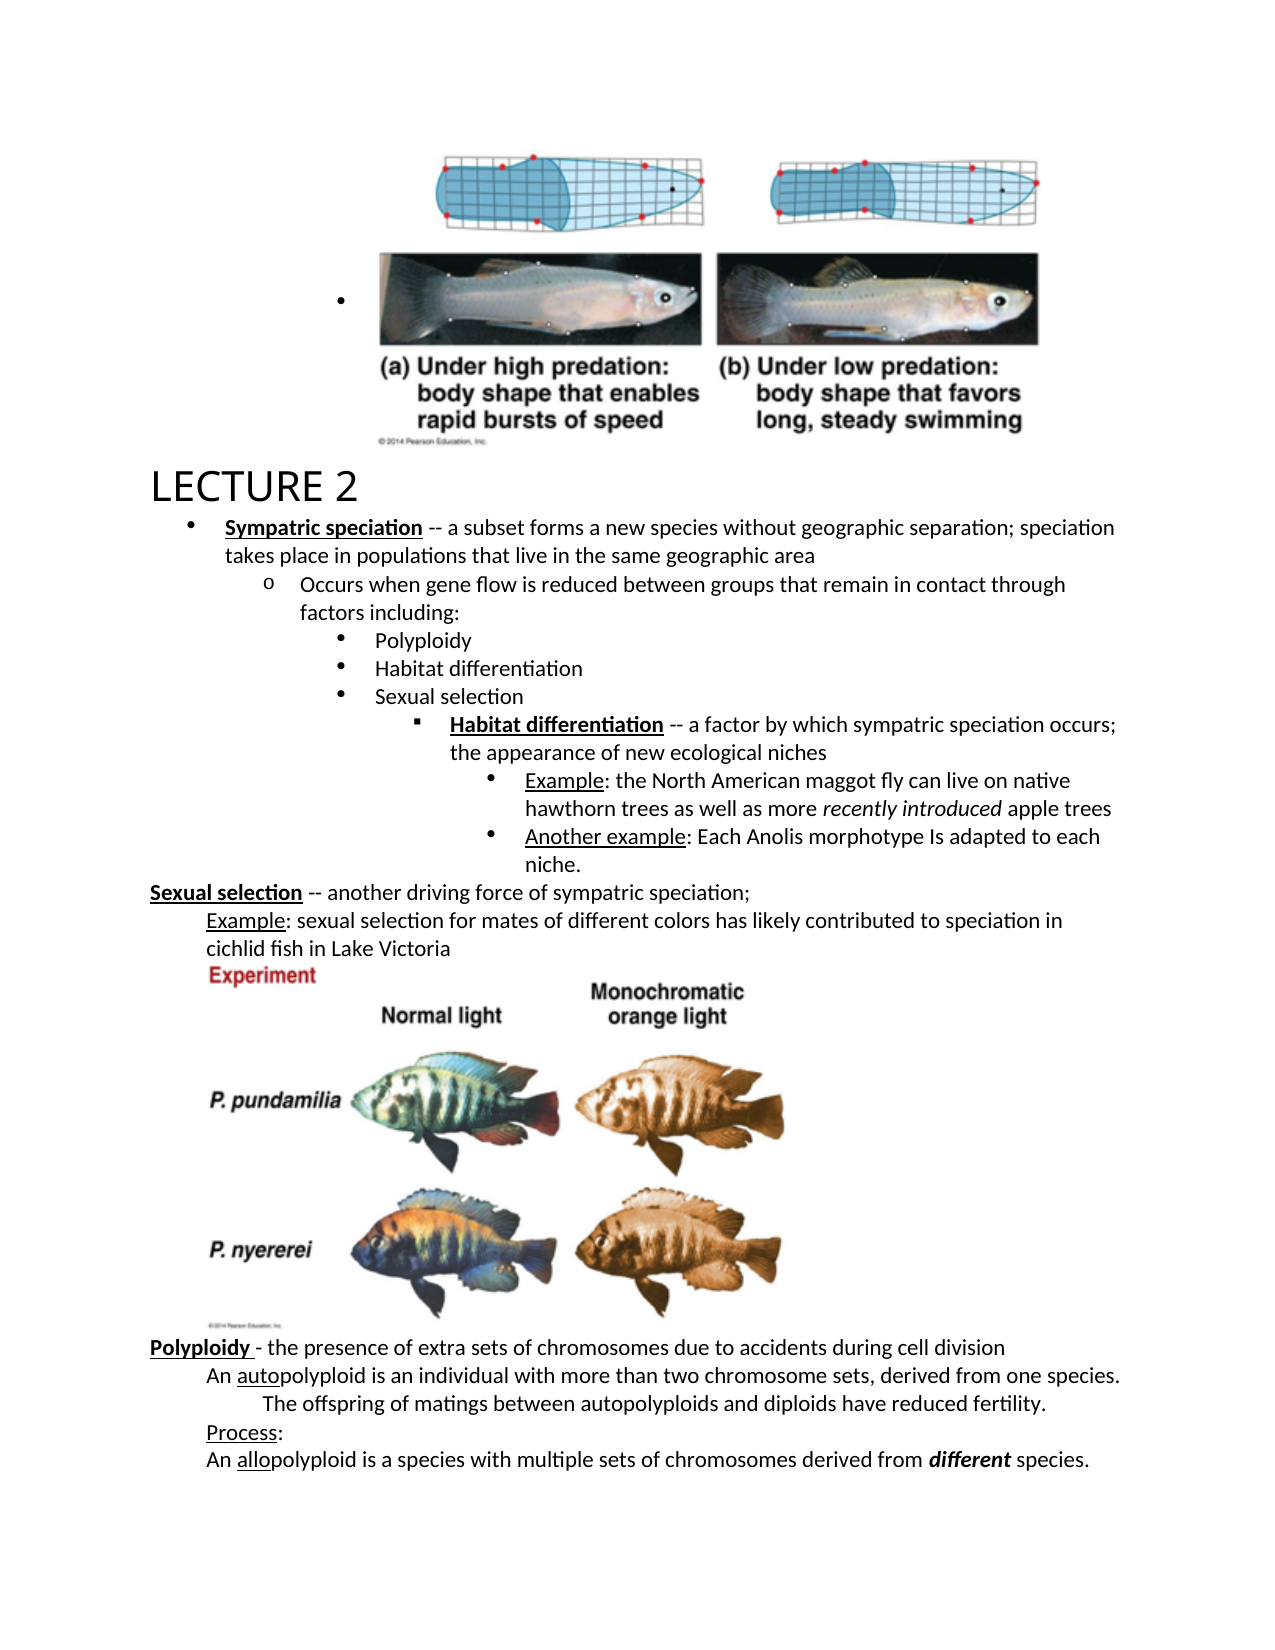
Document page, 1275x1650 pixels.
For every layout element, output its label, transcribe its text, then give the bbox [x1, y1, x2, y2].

picture [375, 150, 1046, 452]
text LECTURE 2 [150, 457, 1125, 513]
list Another example: Each Anolis morphotype Is adapted to each niche. [487, 822, 1125, 878]
text An autopolyploid is an individual with more than two chromosome sets, derived from one species. [206, 1362, 1125, 1389]
text Sexual selection -- another driving force of sympatric speciation; [150, 878, 1125, 906]
list Polyploidy [337, 626, 1125, 654]
text Polyploidy - the presence of extra sets of chromosomes due to accidents during cell division [150, 1333, 1125, 1362]
list Habitat differentiation -- a factor by which sympatric speciation occurs; the appearance of new ecological niches [412, 710, 1125, 766]
picture [206, 962, 789, 1334]
list Occurs when gene flow is reduced between groups that remain in contact through factors including: [262, 569, 1125, 626]
text Example: sexual selection for mates of different colors has likely contributed to speciation in cichlid fish in Lake Victoria [206, 906, 1125, 962]
list Example: the North American maggot fly can live on native hawthorn trees as well as more recently introduced apple trees [487, 766, 1125, 822]
text The offspring of matings between autopolyploids and diploids have reduced fertility. [262, 1389, 1125, 1418]
list Sympatric speciation -- a subset forms a new species without geographic separation; speciation takes place in populations that live in the same geographic area [187, 513, 1125, 569]
list Habitat differentiation [337, 654, 1125, 682]
text An allopolyploid is a species with multiple sets of chromosomes derived from different species. [206, 1446, 1125, 1474]
list Sexual selection [337, 682, 1125, 710]
text Process: [206, 1418, 1125, 1446]
